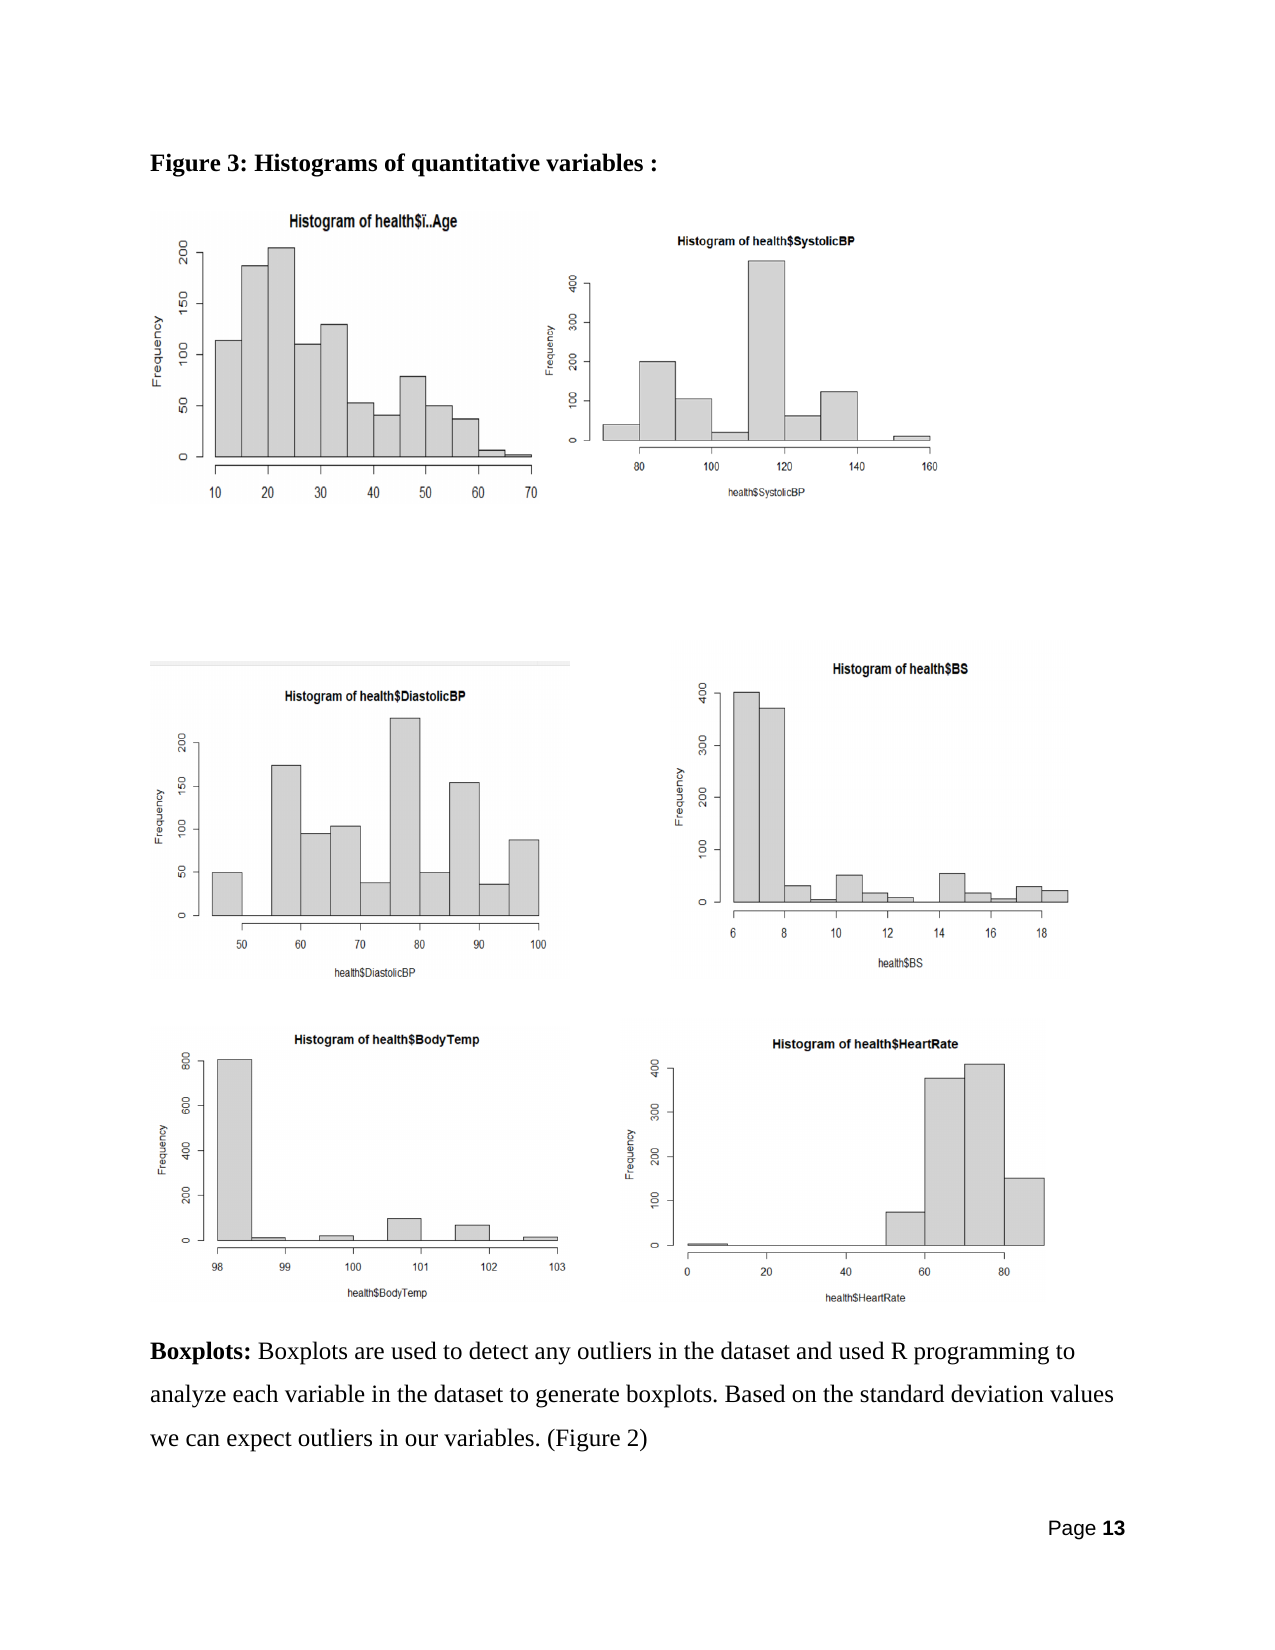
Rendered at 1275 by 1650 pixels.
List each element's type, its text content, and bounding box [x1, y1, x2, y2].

picture [620, 1018, 1047, 1302]
picture [150, 1026, 570, 1302]
picture [150, 211, 947, 504]
picture [670, 640, 1070, 979]
picture [150, 661, 570, 979]
text Boxplots: Boxplots are used to detect any outliers in the dataset and used R programming to analyze each variable in the dataset to generate boxplots. Based on the standard deviation values we can expect outliers in our variables. (Figure 2) [150, 1336, 1125, 1451]
text Figure 3: Histograms of quantitative variables : [150, 148, 1125, 176]
